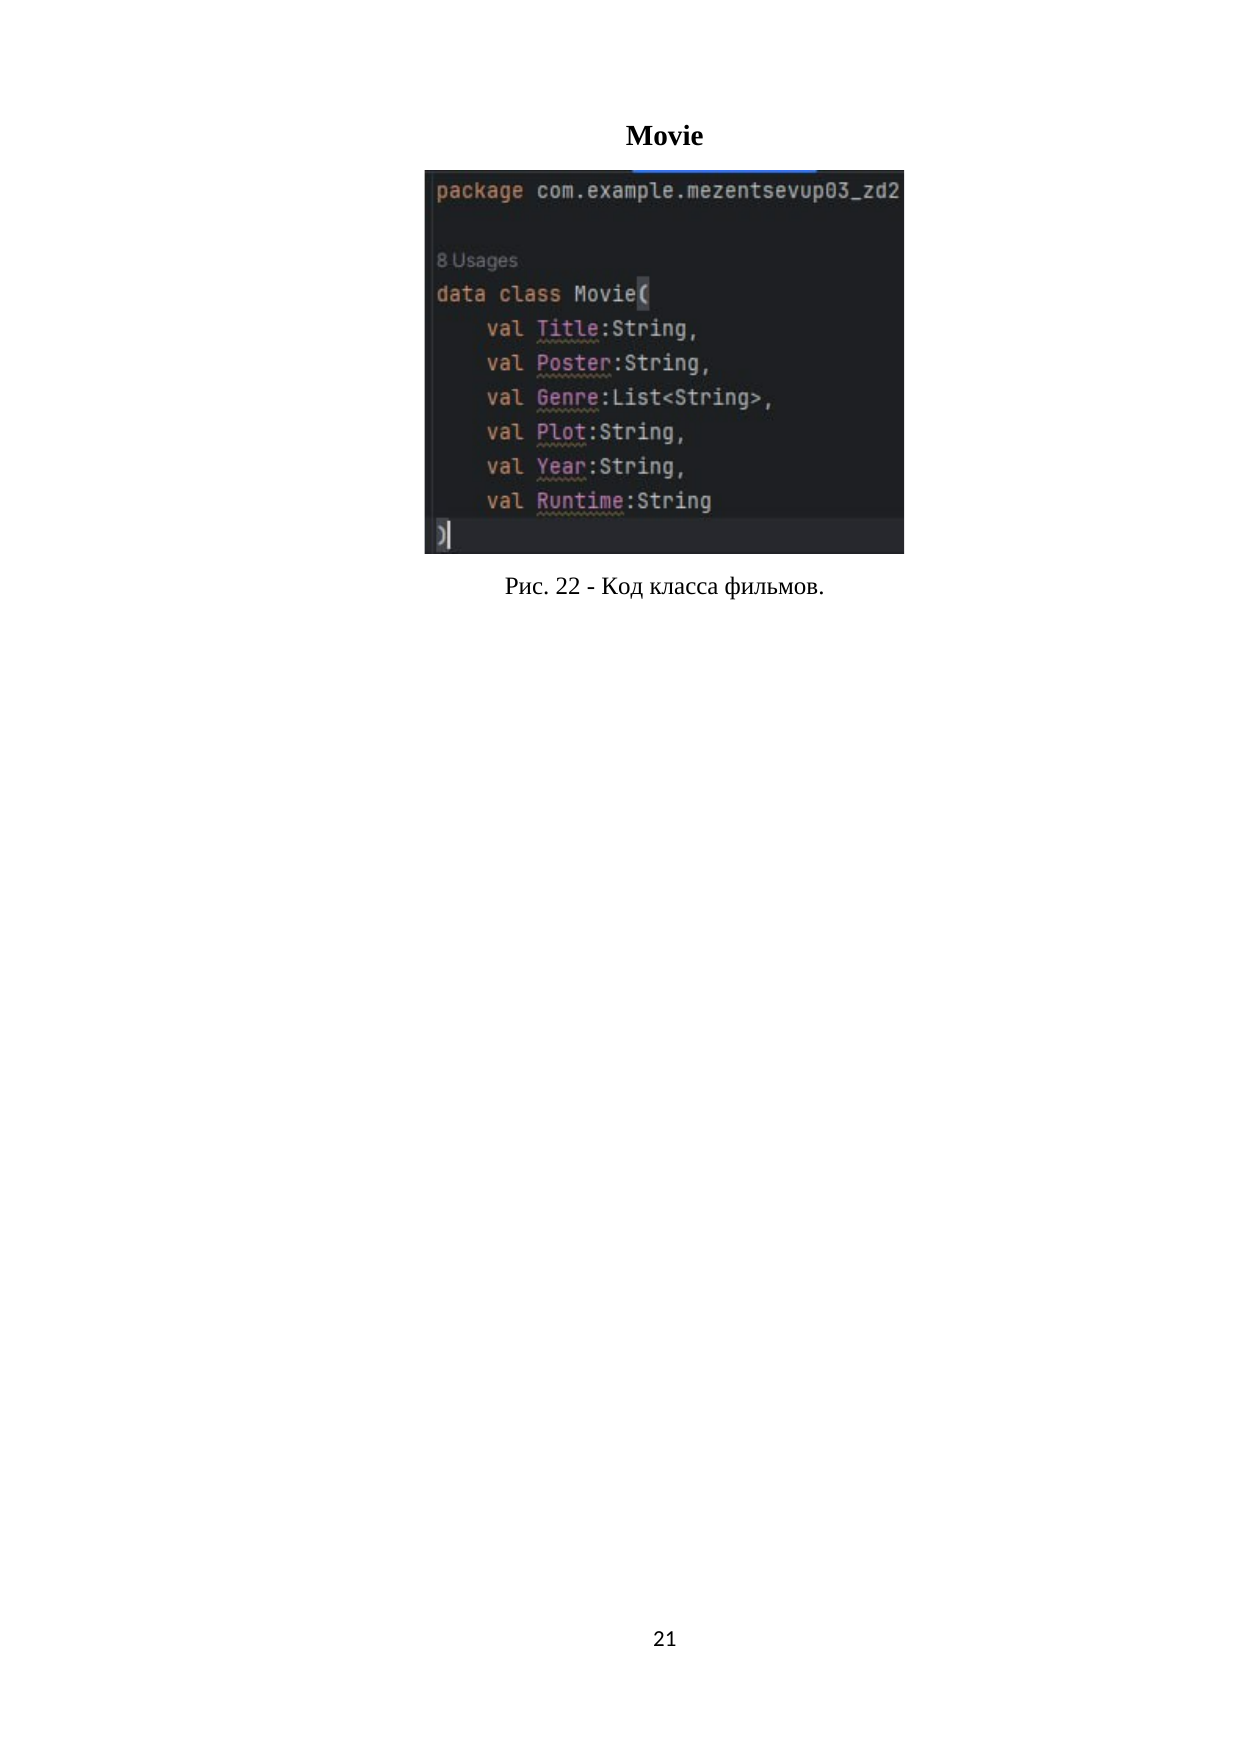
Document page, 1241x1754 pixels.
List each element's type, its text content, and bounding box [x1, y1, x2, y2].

text Рис. 22 - Код класса фильмов. [177, 571, 1152, 600]
text Movie [177, 118, 1152, 152]
picture [424, 170, 905, 554]
